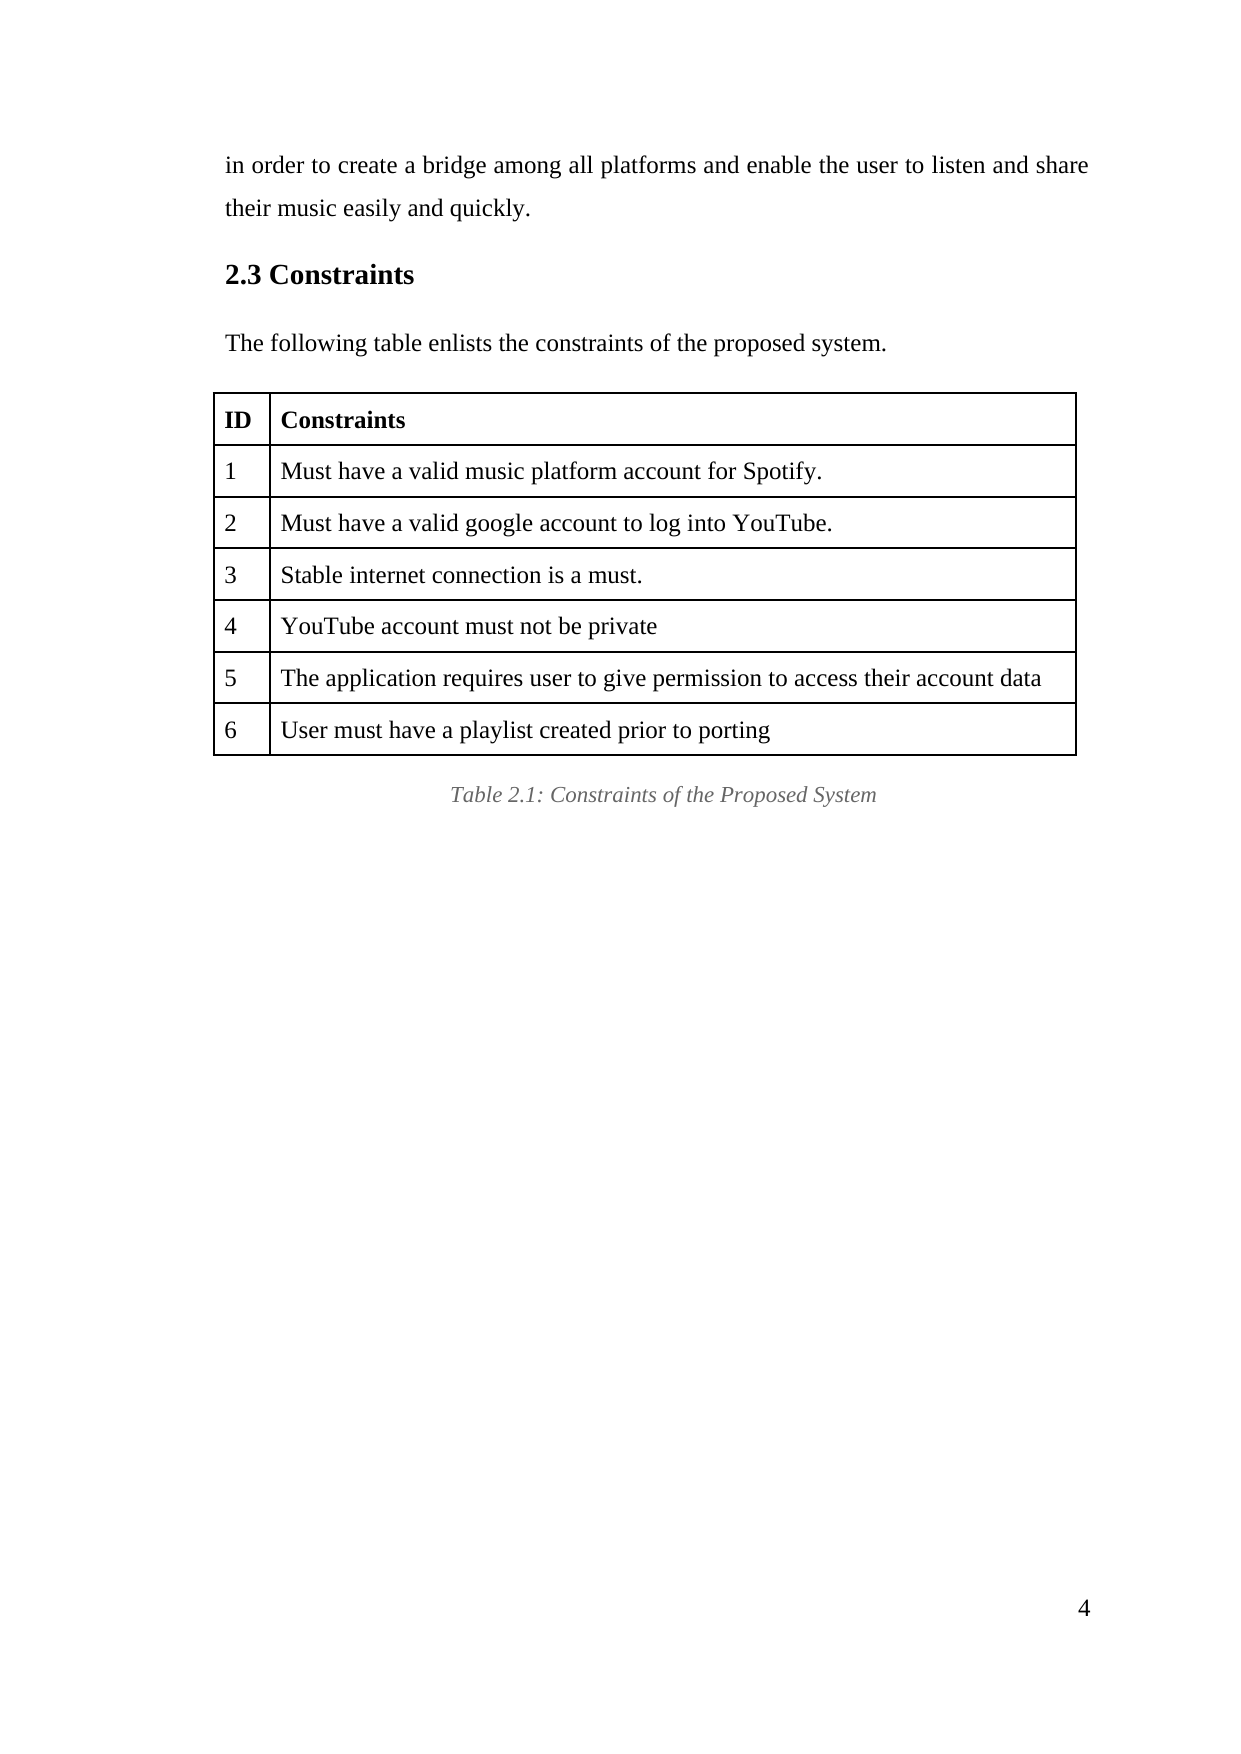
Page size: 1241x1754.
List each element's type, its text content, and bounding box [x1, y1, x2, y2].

table_cell Must have a valid music platform account for Spotify. [271, 446, 1075, 496]
table_cell Stable internet connection is a must. [271, 549, 1075, 599]
table_cell The application requires user to give permission to access their account data [271, 653, 1075, 702]
table_cell Must have a valid google account to log into YouTube. [271, 498, 1075, 547]
table_cell 5 [215, 653, 269, 702]
table_cell YouTube account must not be private [271, 601, 1075, 651]
table_header Constraints [271, 394, 1075, 444]
table_cell User must have a playlist created prior to porting [271, 704, 1075, 754]
subtitle Table 2.1: Constraints of the Proposed System [225, 781, 1090, 807]
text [225, 150, 1090, 222]
table_header ID [215, 394, 269, 444]
table_cell 4 [215, 601, 269, 651]
subtitle 2.3 Constraints [225, 257, 1090, 291]
table_cell 3 [215, 549, 269, 599]
table_cell 1 [215, 446, 269, 496]
table_cell 6 [215, 704, 269, 754]
table_cell 2 [215, 498, 269, 547]
text The following table enlists the constraints of the proposed system. [225, 328, 1090, 357]
